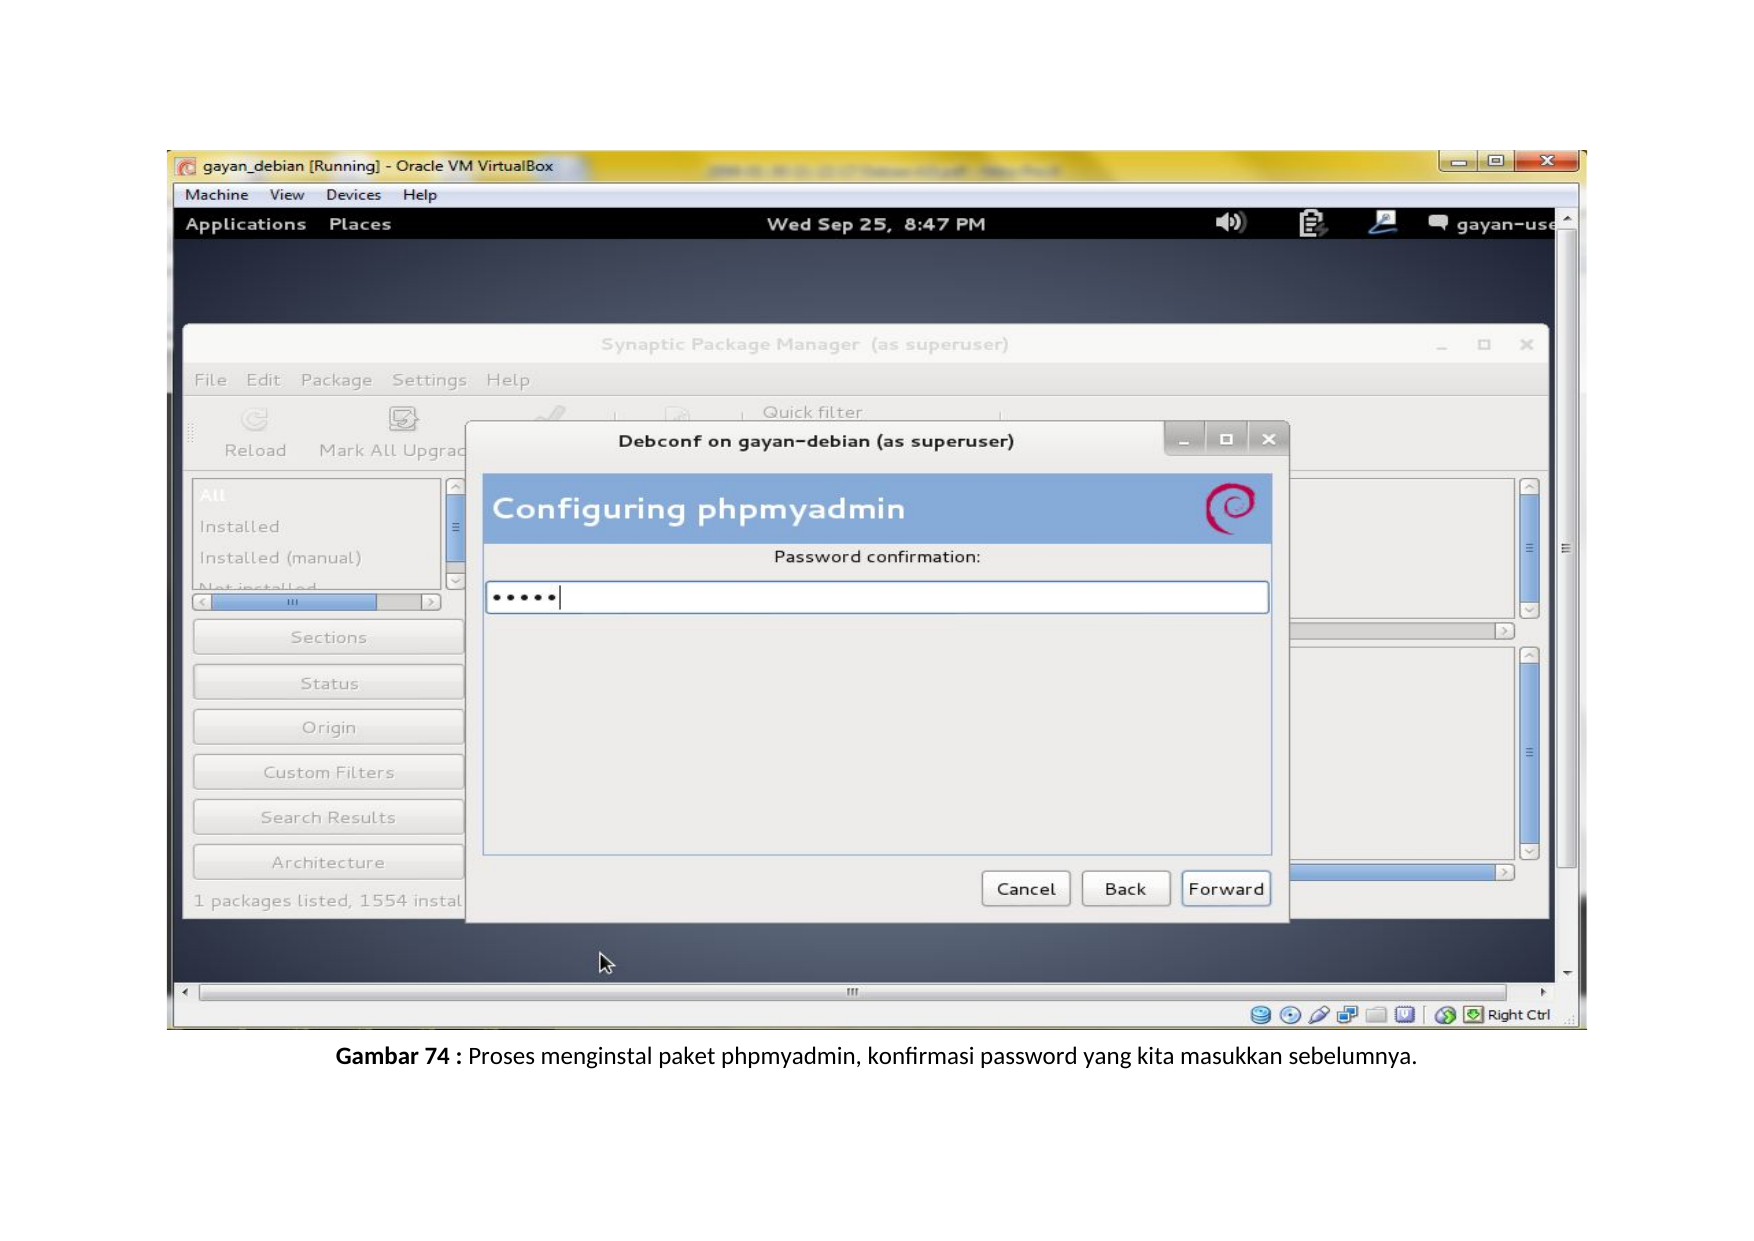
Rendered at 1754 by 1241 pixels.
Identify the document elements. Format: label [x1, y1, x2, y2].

text [150, 150, 1604, 1071]
picture [166, 150, 1588, 1030]
